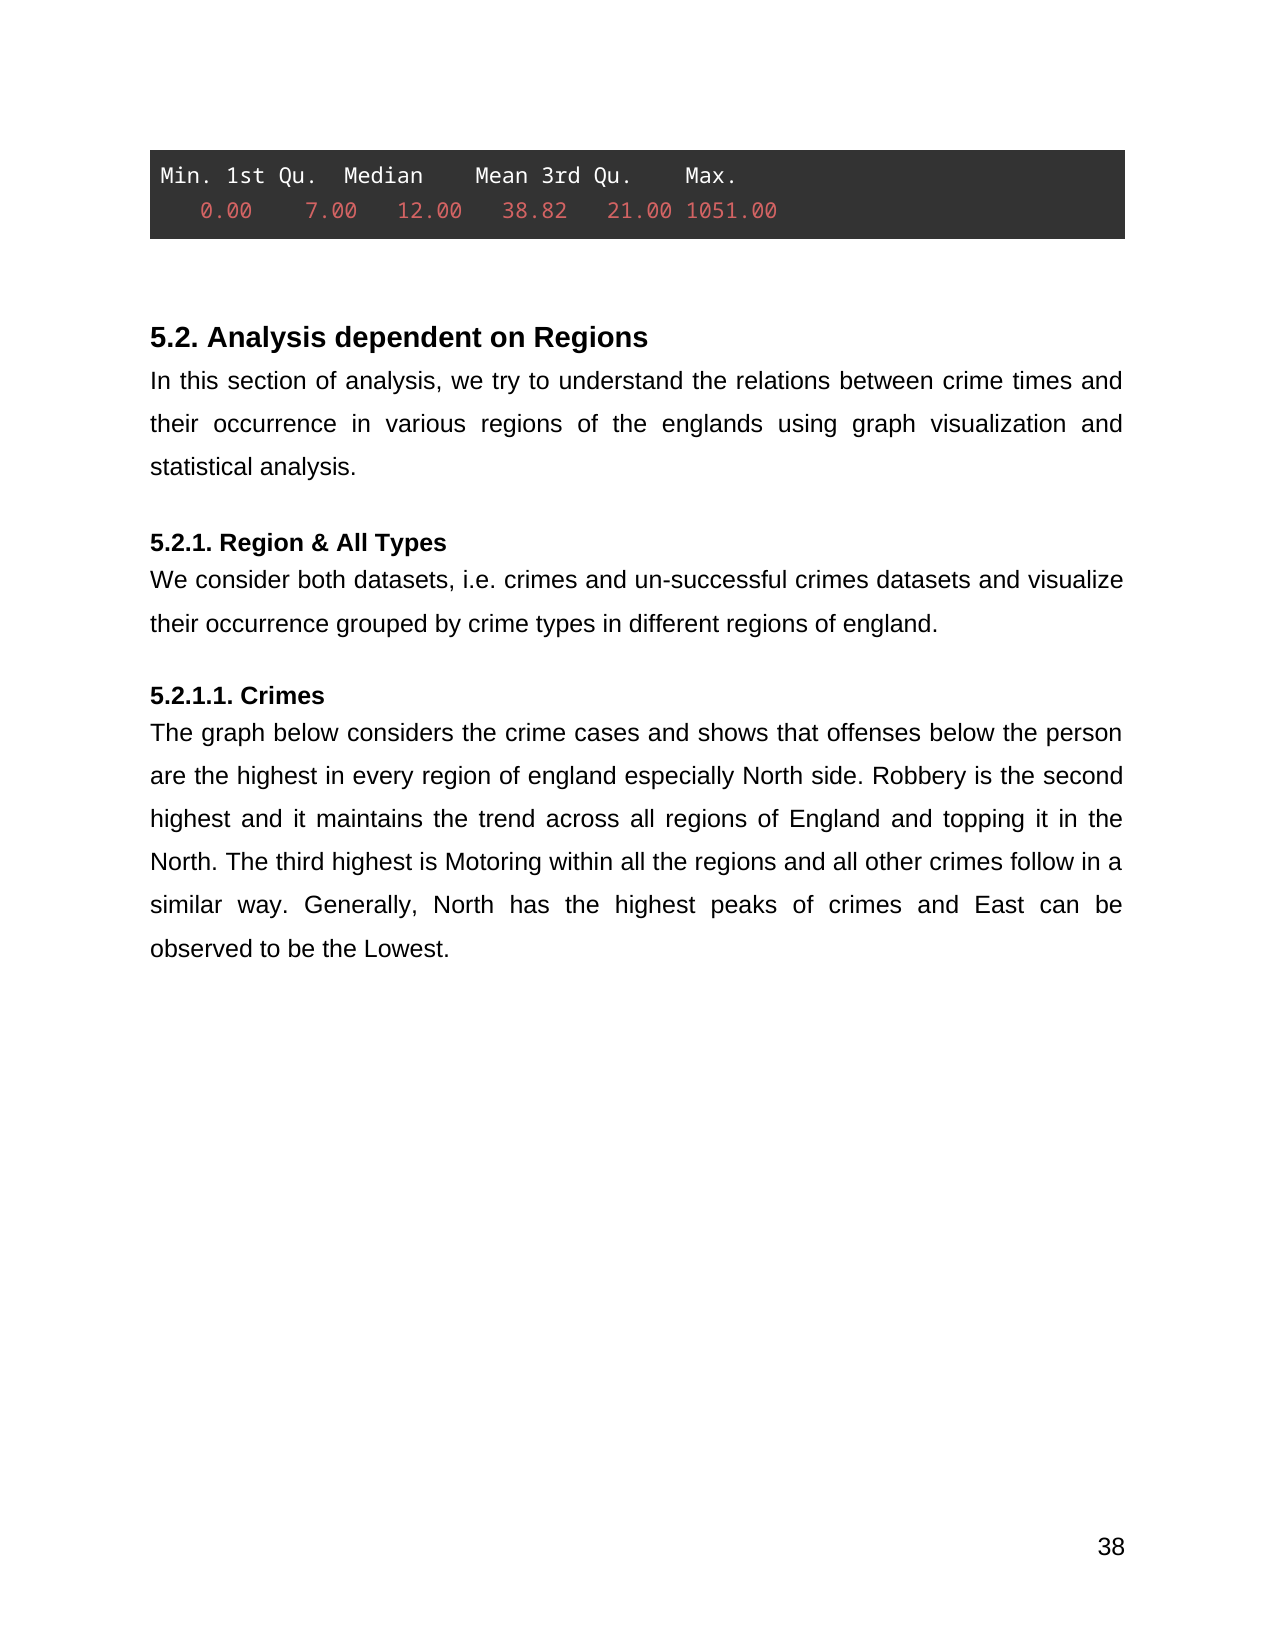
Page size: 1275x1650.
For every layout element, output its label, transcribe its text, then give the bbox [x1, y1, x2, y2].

table_header Min. 1st Qu. Median Mean 3rd Qu. Max. 0.00 7.00 12.00 38.82 21.00 1051.00 [150, 150, 1125, 239]
subtitle 5.2.1.1. Crimes [150, 681, 1125, 710]
subtitle 5.2. Analysis dependent on Regions [150, 320, 1125, 353]
subtitle 5.2.1. Region & All Types [150, 528, 1125, 557]
text In this section of analysis, we try to understand the relations between crime times and their occurrence in various regions of the englands using graph visualization and statistical analysis. [150, 366, 1125, 481]
text The graph below considers the crime cases and shows that offenses below the person are the highest in every region of england especially North side. Robbery is the second highest and it maintains the trend across all regions of England and topping it in the North. The third highest is Motoring within all the regions and all other crimes follow in a similar way. Generally, North has the highest peaks of crimes and East can be observed to be the Lowest. [150, 718, 1125, 962]
text We consider both datasets, i.e. crimes and un-successful crimes datasets and visualize their occurrence grouped by crime types in different regions of england. [150, 566, 1125, 637]
